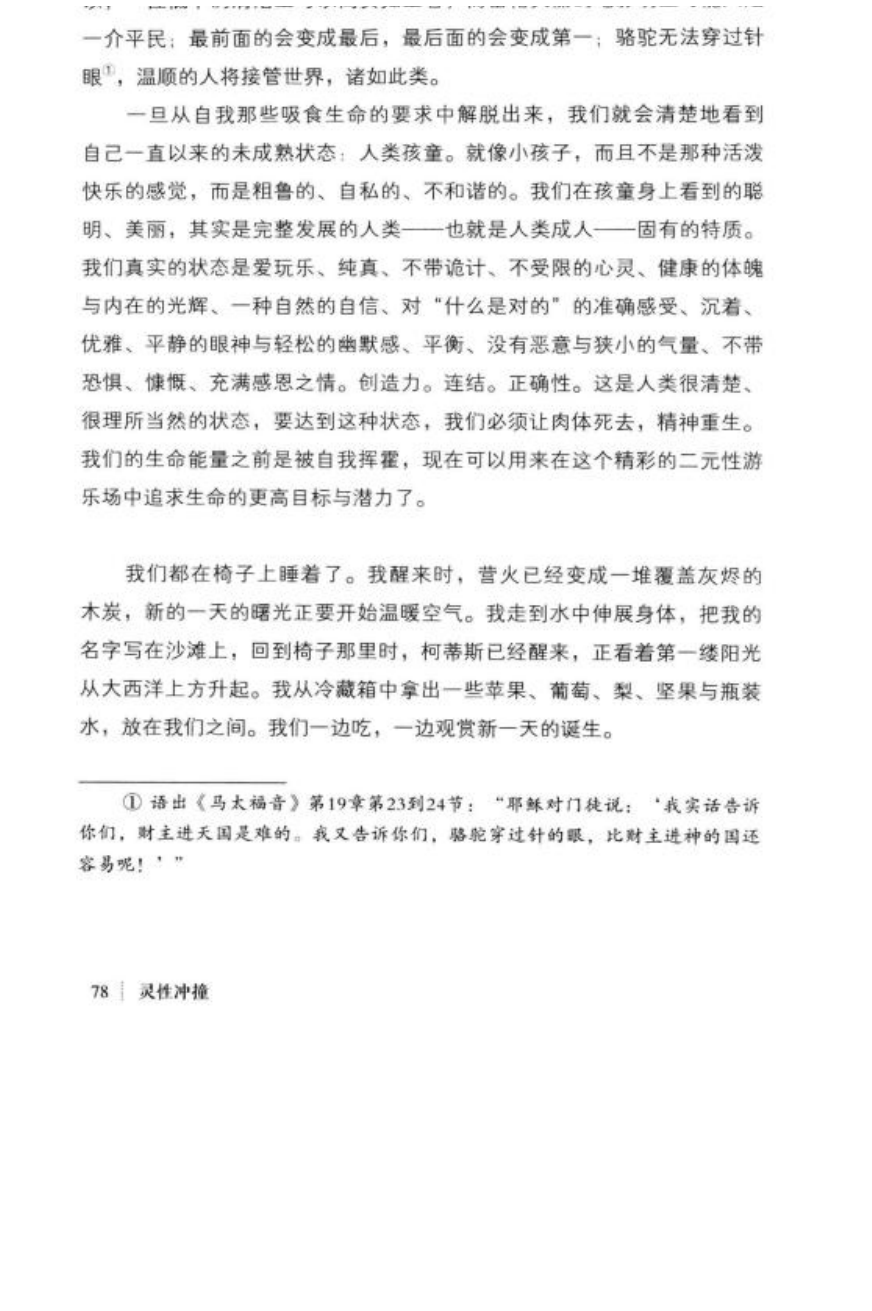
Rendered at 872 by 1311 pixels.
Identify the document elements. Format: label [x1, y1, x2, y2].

picture [0, 6, 872, 1054]
